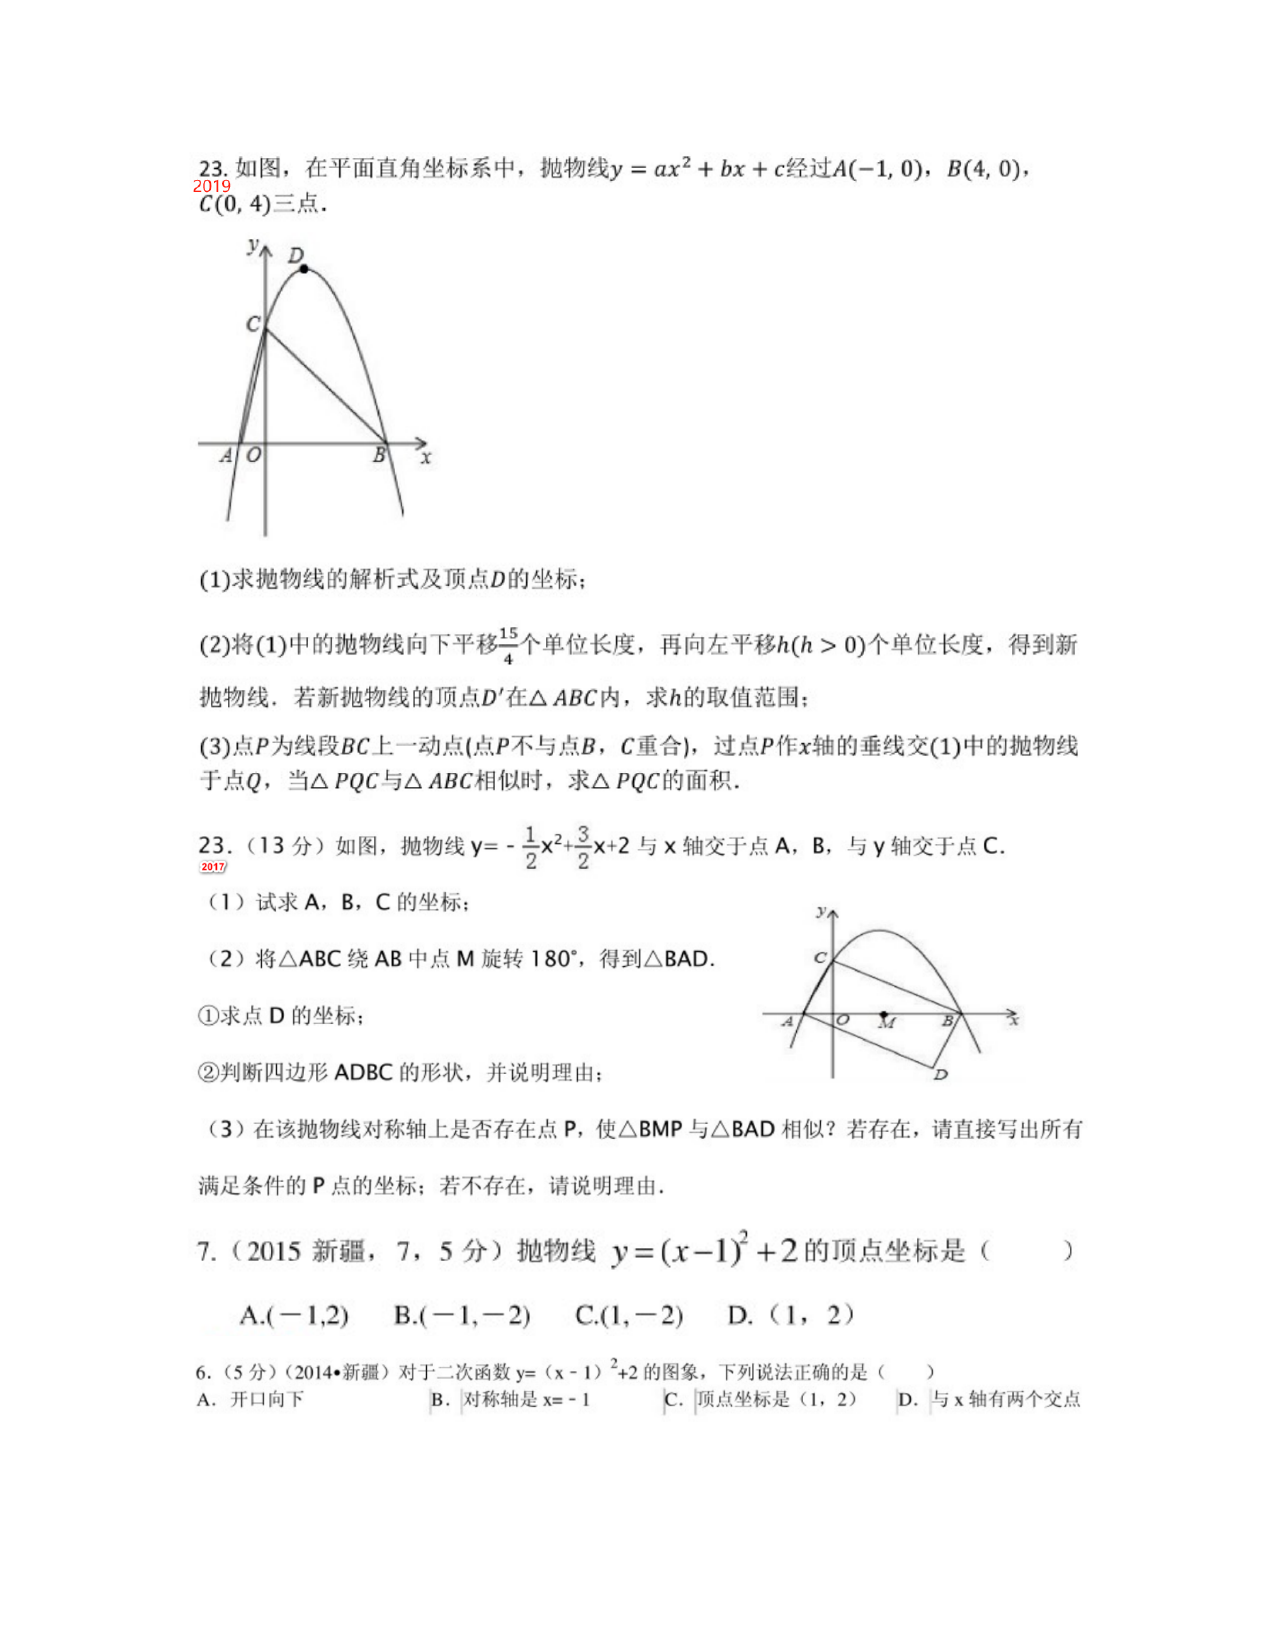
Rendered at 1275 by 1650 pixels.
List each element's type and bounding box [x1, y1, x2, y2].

picture [187, 150, 1088, 801]
picture [187, 1223, 1088, 1336]
picture [187, 819, 1088, 1205]
picture [187, 1354, 1088, 1422]
